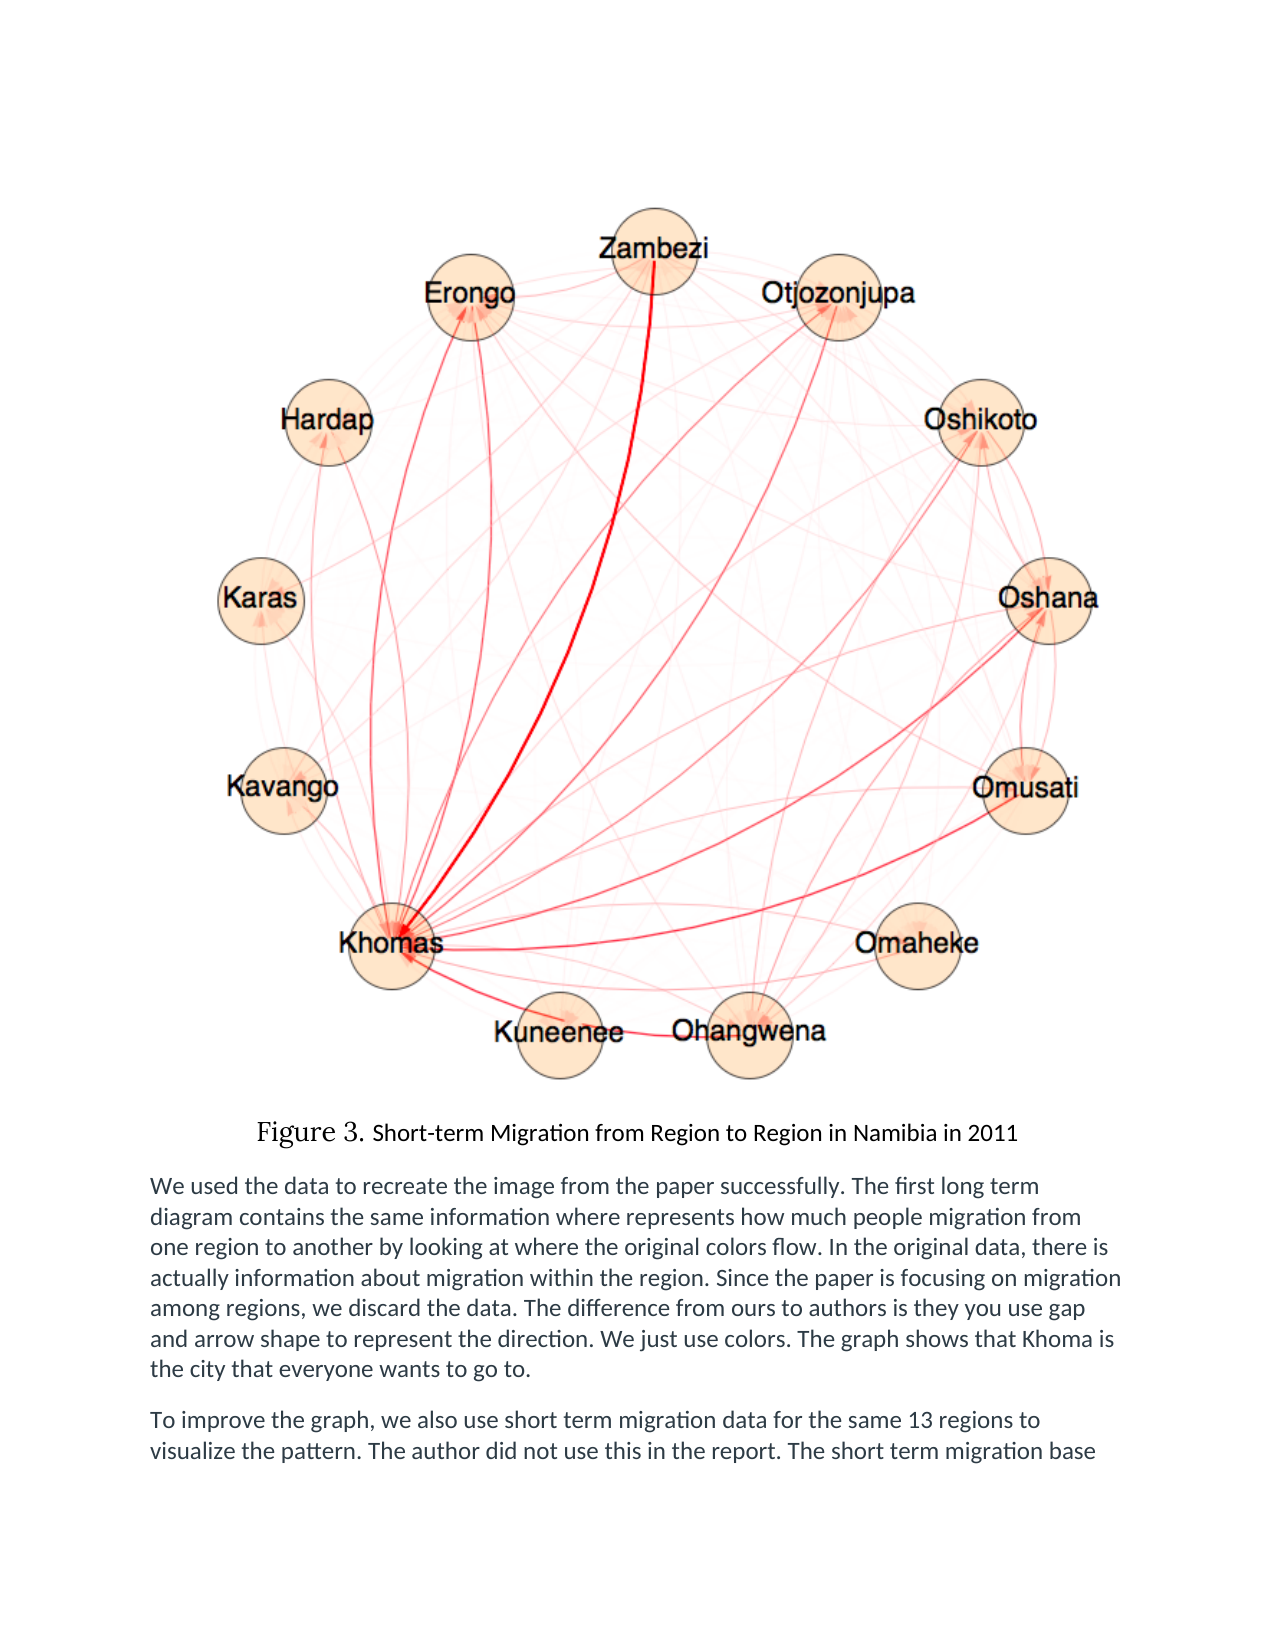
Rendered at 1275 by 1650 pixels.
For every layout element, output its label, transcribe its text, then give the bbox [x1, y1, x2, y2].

picture [150, 150, 1125, 1094]
text We used the data to recreate the image from the paper successfully. The first long term diagram contains the same information where represents how much people migration from one region to another by looking at where the original colors flow. In the original data, there is actually information about migration within the region. Since the paper is focusing on migration among regions, we discard the data. The difference from ours to authors is they you use gap and arrow shape to represent the direction. We just use colors. The graph shows that Khoma is the city that everyone wants to go to. [532, 1170, 1125, 1384]
text Figure 3. Short-term Migration from Region to Region in Namibia in 2011 [150, 1114, 1125, 1149]
